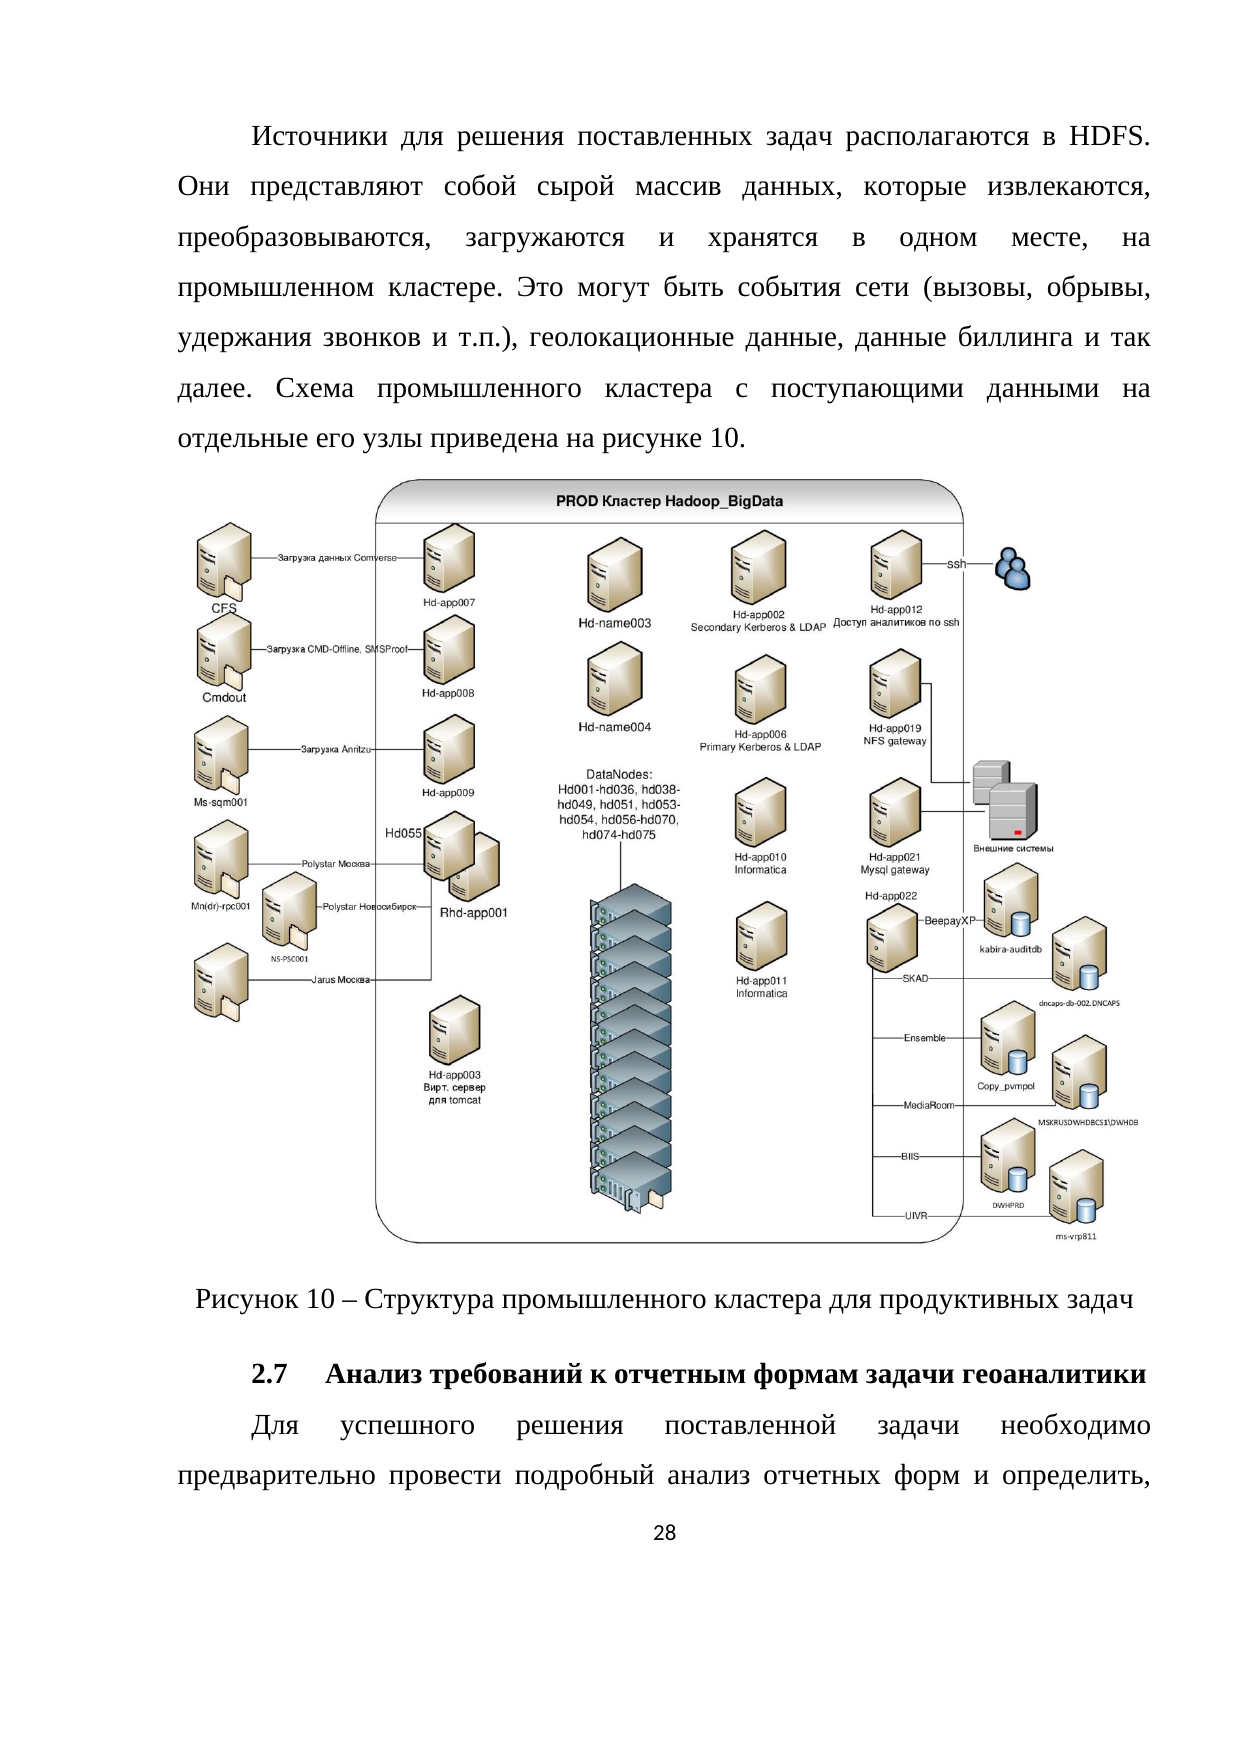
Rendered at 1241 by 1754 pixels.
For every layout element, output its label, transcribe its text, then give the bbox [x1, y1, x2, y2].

text Рисунок 10 – Структура промышленного кластера для продуктивных задач [177, 1281, 1152, 1315]
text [177, 1407, 1152, 1491]
text Анализ требований к отчетным формам задачи геоаналитики [177, 1357, 1152, 1390]
picture [177, 470, 1152, 1257]
text Источники для решения поставленных задач располагаются в HDFS. Они представляют собой сырой массив данных, которые извлекаются, преобразовываются, загружаются и хранятся в одном месте, на промышленном кластере. Это могут быть события сети (вызовы, обрывы, удержания звонков и т.п.), геолокационные данные, данные биллинга и так далее. Схема промышленного кластера с поступающими данными на отдельные его узлы приведена на рисунке 10. [177, 118, 1152, 453]
